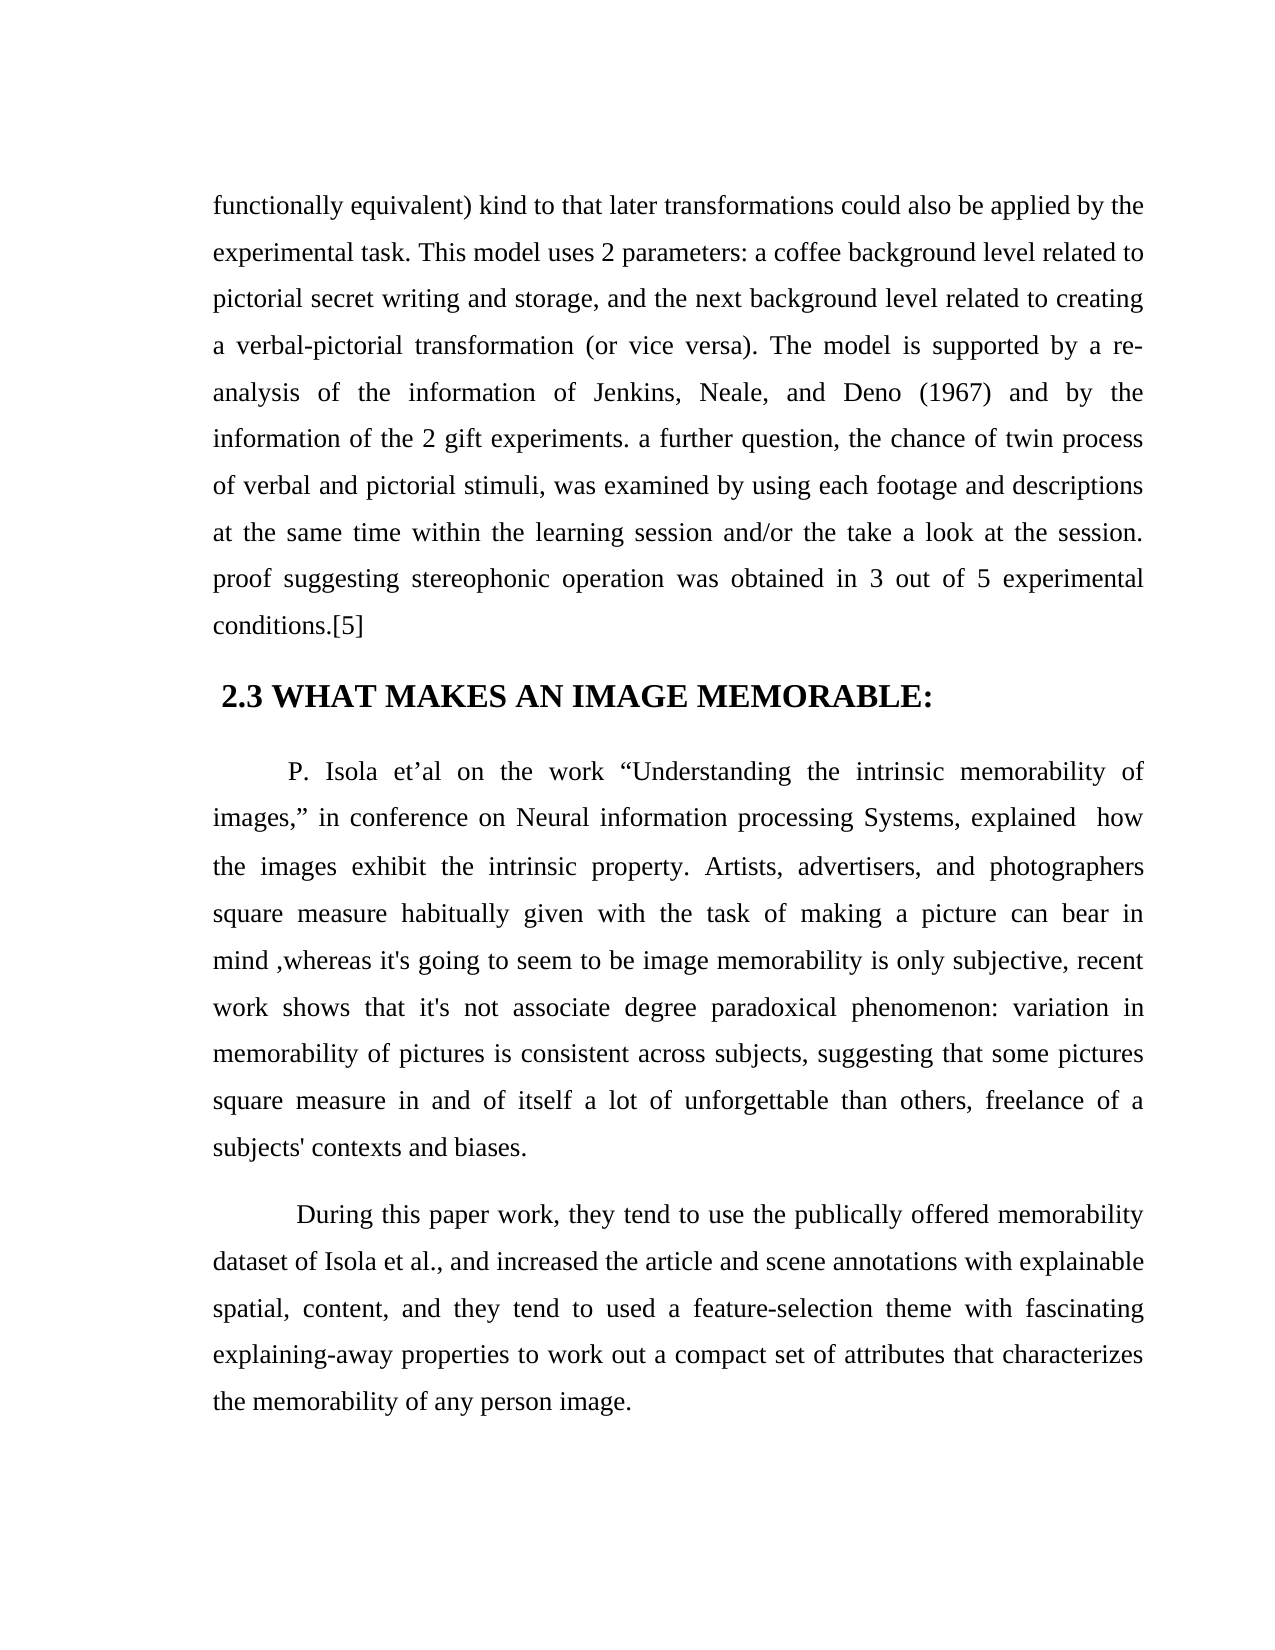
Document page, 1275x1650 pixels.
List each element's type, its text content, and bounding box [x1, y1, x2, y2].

text P. Isola et’al on the work “Understanding the intrinsic memorability of images,” in conference on Neural information processing Systems, explained how the images exhibit the intrinsic property. Artists, advertisers, and photographers square measure habitually given with the task of making a picture can bear in mind ,whereas it's going to seem to be image memorability is only subjective, recent work shows that it's not associate degree paradoxical phenomenon: variation in memorability of pictures is consistent across subjects, suggesting that some pictures square measure in and of itself a lot of unforgettable than others, freelance of a subjects' contexts and biases. [213, 755, 1145, 1162]
text 2.3 WHAT MAKES AN IMAGE MEMORABLE: [213, 676, 1145, 715]
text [213, 189, 1145, 640]
text During this paper work, they tend to use the publically offered memorability dataset of Isola et al., and increased the article and scene annotations with explainable spatial, content, and they tend to used a feature-selection theme with fascinating explaining-away properties to work out a compact set of attributes that characterizes the memorability of any person image. [213, 1198, 1145, 1416]
